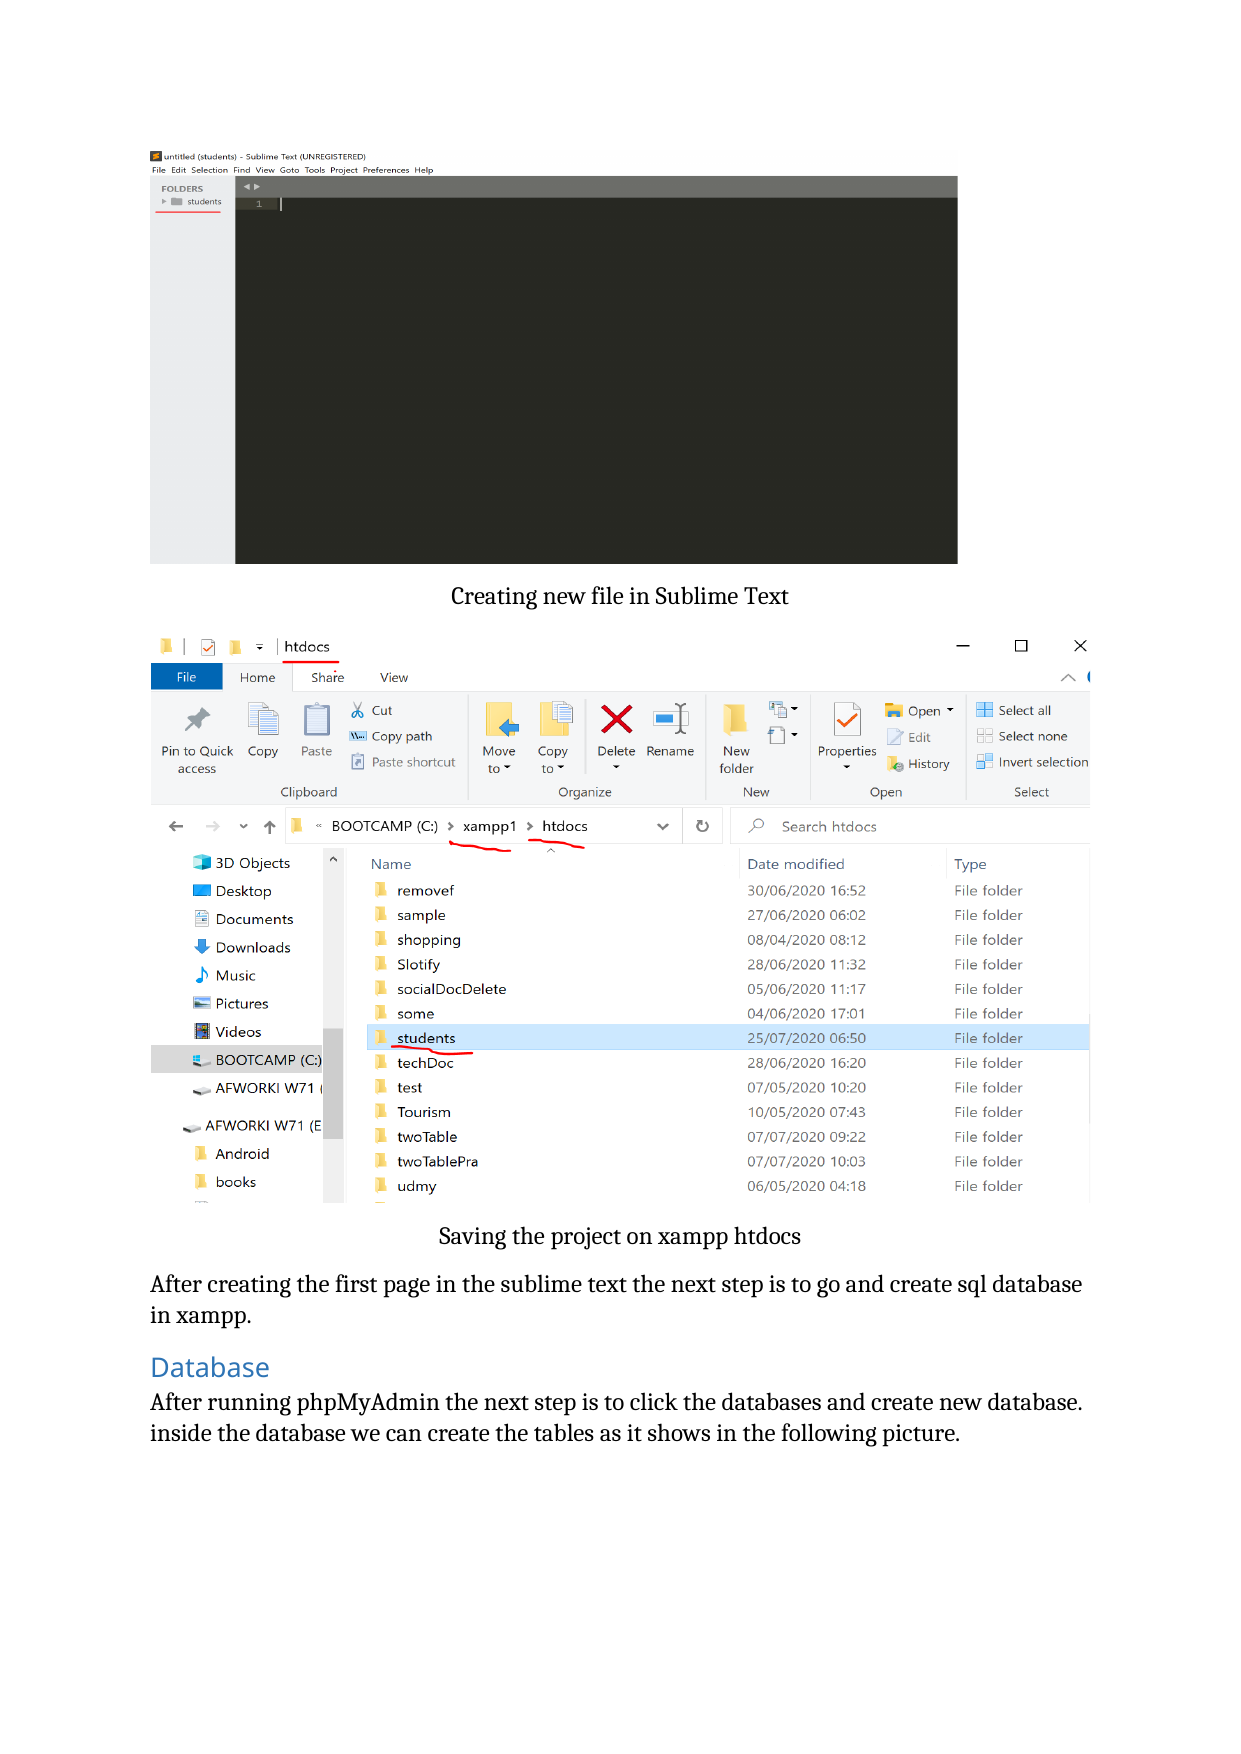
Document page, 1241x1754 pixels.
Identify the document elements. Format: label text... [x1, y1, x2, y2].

text Creating new file in Sublime Text [150, 582, 1090, 611]
picture [150, 629, 1091, 1203]
subtitle Database [150, 1348, 1090, 1385]
text After creating the first page in the sublime text the next step is to go and create sql database in xampp. [150, 1270, 1090, 1329]
text After running phpMyAdmin the next step is to click the databases and create new database. inside the database we can create the tables as it shows in the following picture. [150, 1388, 1090, 1448]
picture [150, 150, 958, 564]
text Saving the project on xampp htdocs [150, 1222, 1090, 1251]
